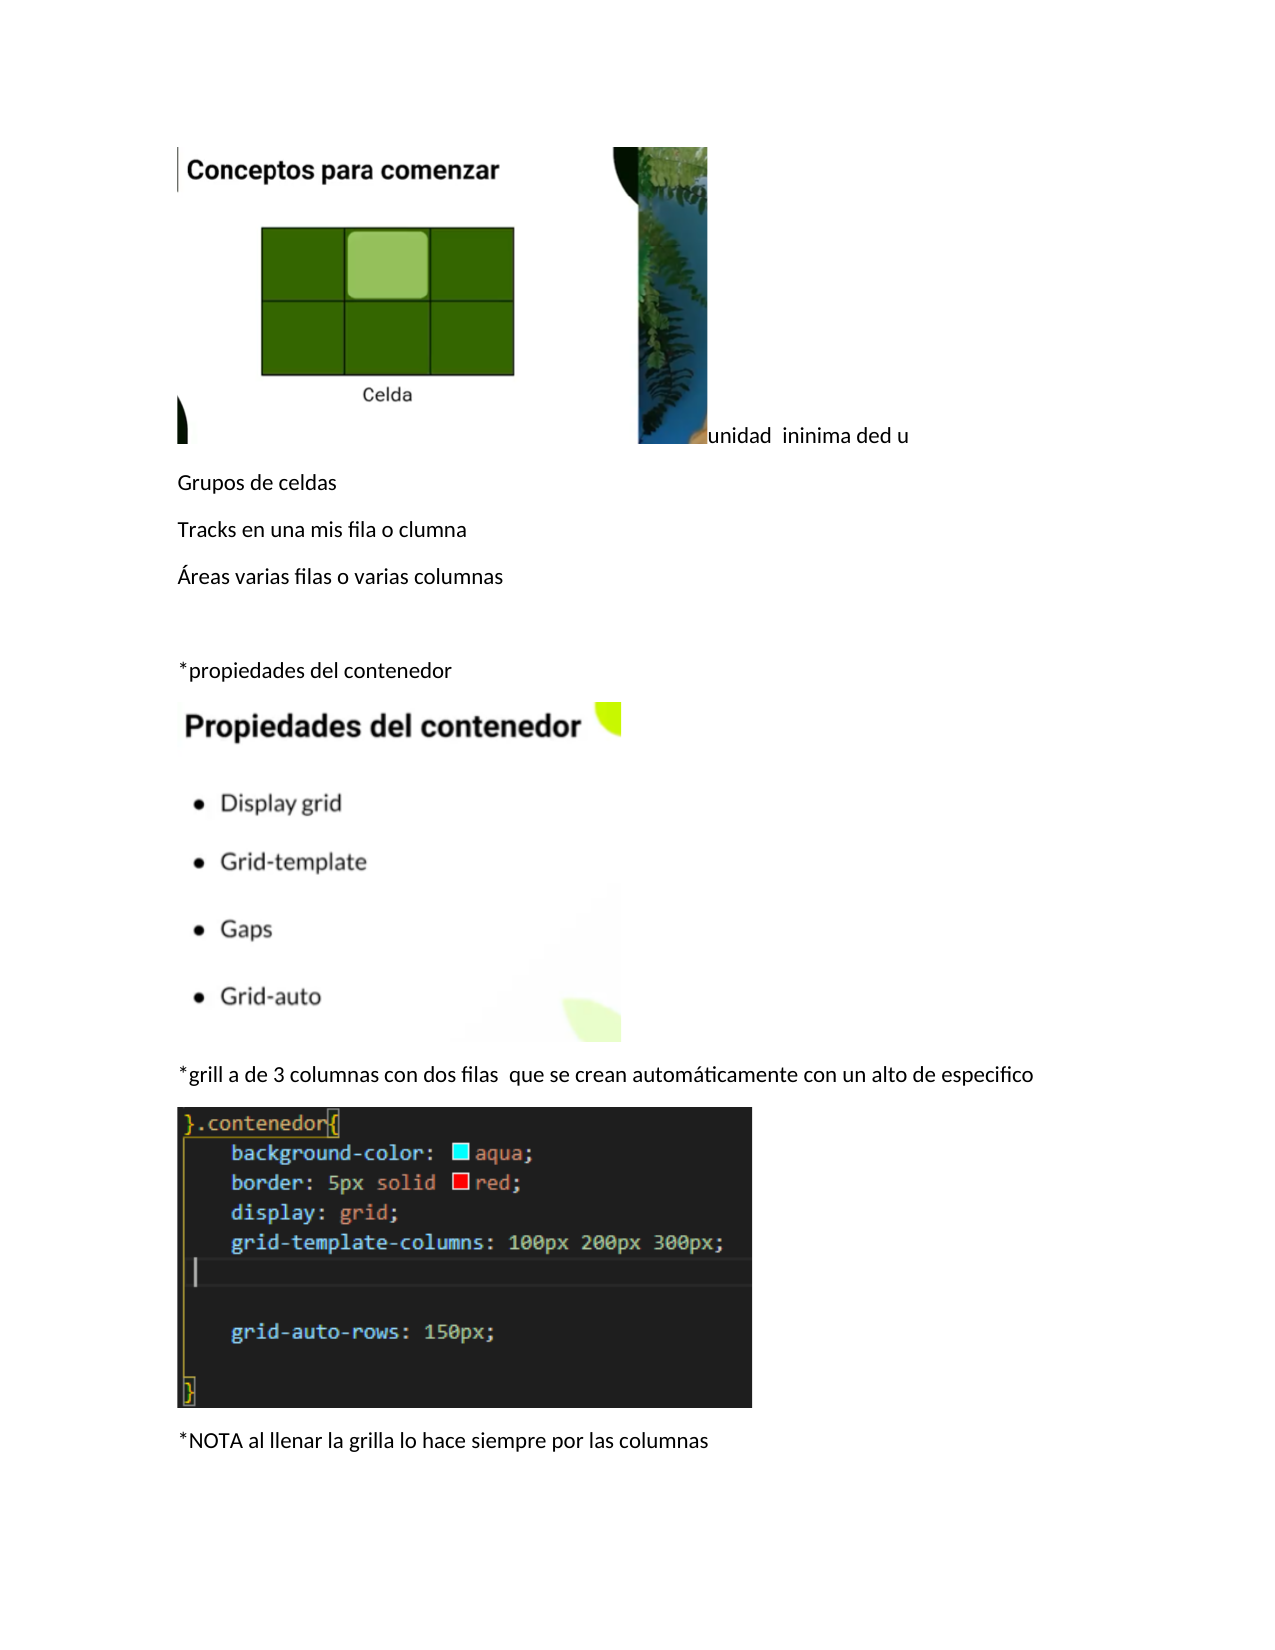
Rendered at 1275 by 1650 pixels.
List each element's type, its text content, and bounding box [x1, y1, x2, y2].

text *grill a de 3 columnas con dos filas que se crean automáticamente con un alto de especifico [177, 1060, 1098, 1088]
text *NOTA al llenar la grilla lo hace siempre por las columnas [177, 1426, 1098, 1454]
picture [177, 702, 622, 1042]
picture [177, 1107, 753, 1408]
picture [177, 147, 708, 444]
text *propiedades del contenedor [177, 656, 1098, 684]
text Grupos de celdas [177, 468, 1098, 497]
text Áreas varias filas o varias columnas [177, 562, 1098, 590]
text Tracks en una mis fila o clumna [177, 515, 1098, 543]
